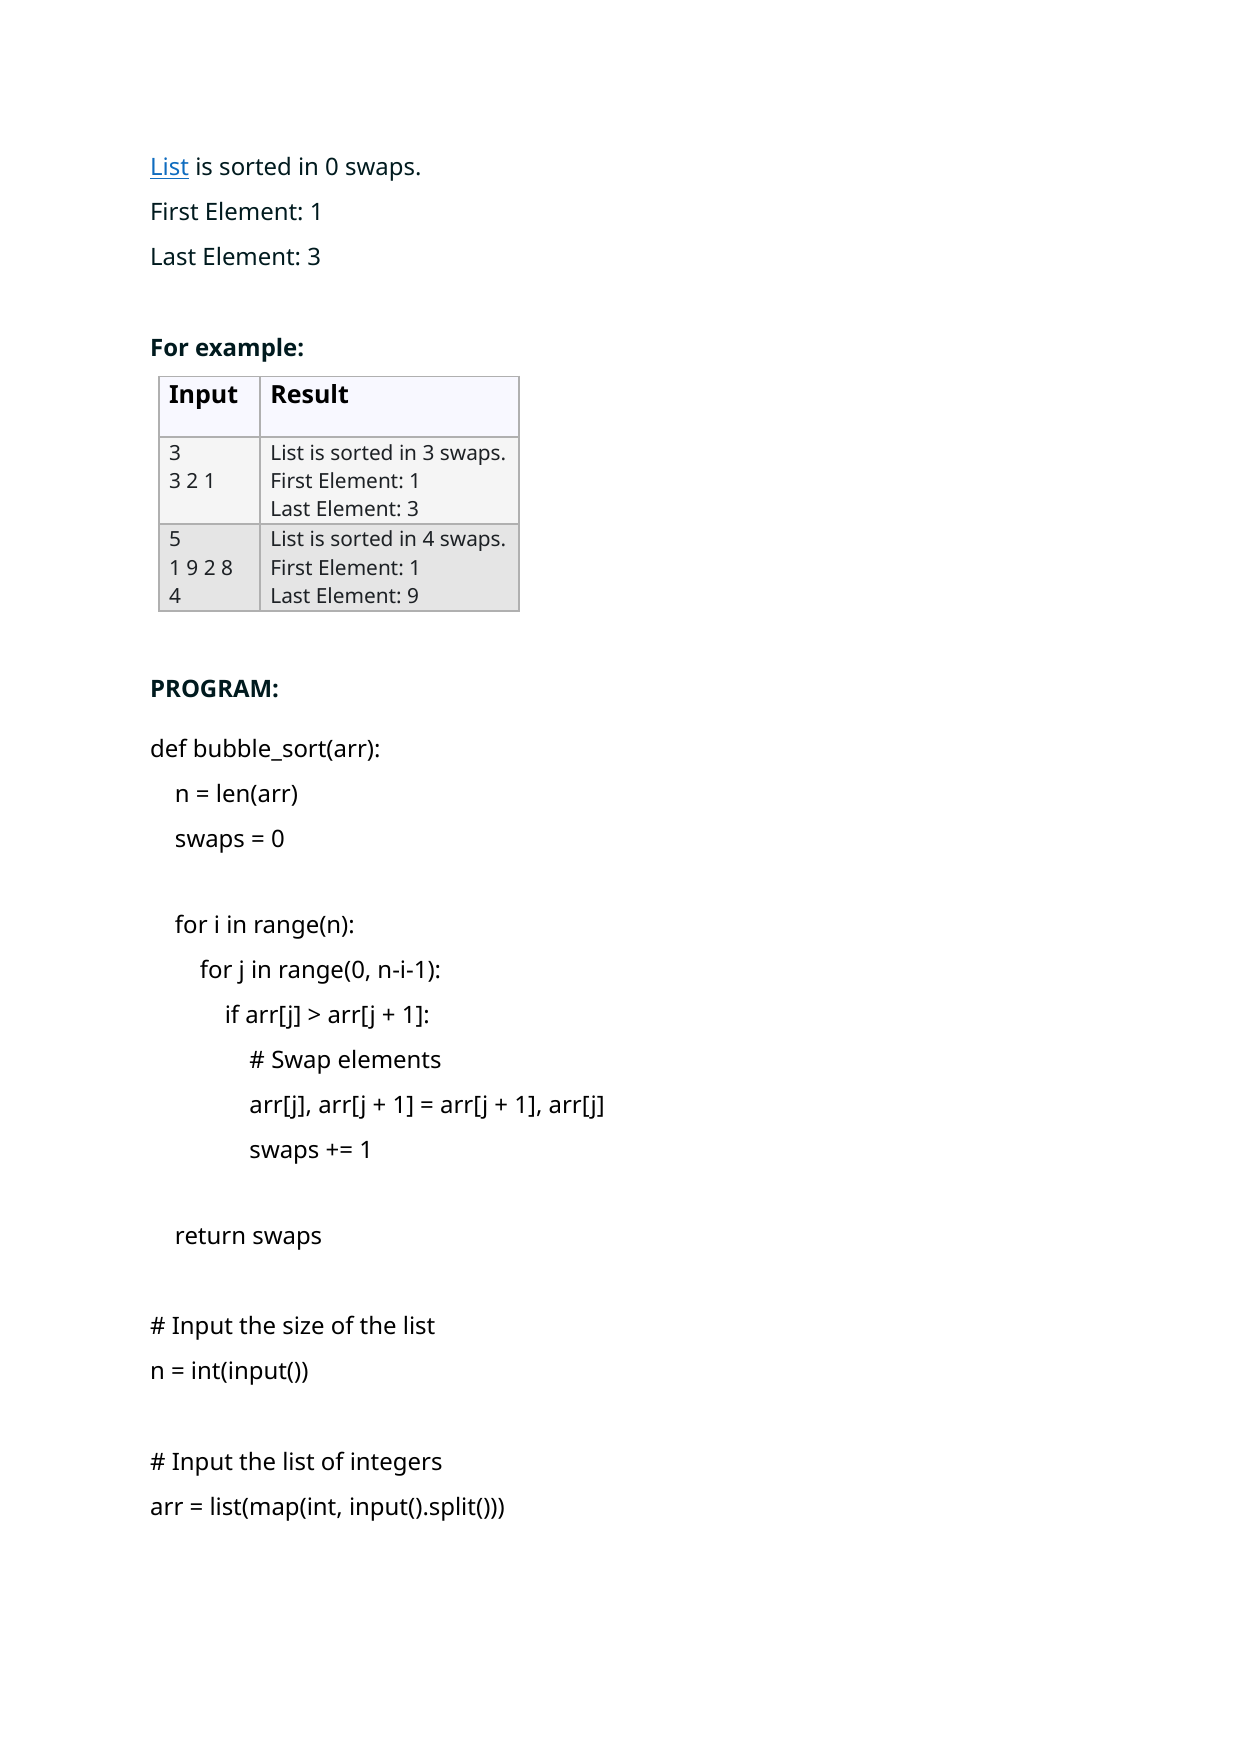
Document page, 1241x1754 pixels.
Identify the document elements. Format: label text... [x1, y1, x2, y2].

text Last Element: 3 [150, 240, 1090, 273]
text swaps = 0 [150, 822, 1090, 855]
text arr = list(map(int, input().split())) [150, 1489, 1090, 1522]
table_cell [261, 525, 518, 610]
text for j in range(0, n-i-1): [150, 953, 1090, 985]
text if arr[j] > arr[j + 1]: [150, 998, 1090, 1031]
text PROGRAM: [150, 672, 1090, 704]
text # Input the list of integers [150, 1444, 1090, 1477]
text # Swap elements [150, 1043, 1090, 1076]
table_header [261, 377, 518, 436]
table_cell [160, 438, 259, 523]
text for i in range(n): [150, 908, 1090, 940]
text List is sorted in 0 swaps. [150, 150, 1090, 183]
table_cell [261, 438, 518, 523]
text For example: [150, 330, 1090, 363]
text swaps += 1 [150, 1133, 1090, 1166]
text n = int(input()) [150, 1354, 1090, 1387]
text arr[j], arr[j + 1] = arr[j + 1], arr[j] [150, 1088, 1090, 1121]
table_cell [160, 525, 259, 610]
text # Input the size of the list [150, 1309, 1090, 1342]
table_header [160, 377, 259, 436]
text def bubble_sort(arr): [150, 732, 1090, 764]
text return swaps [150, 1219, 1090, 1251]
text n = len(arr) [150, 777, 1090, 809]
text First Element: 1 [150, 195, 1090, 228]
